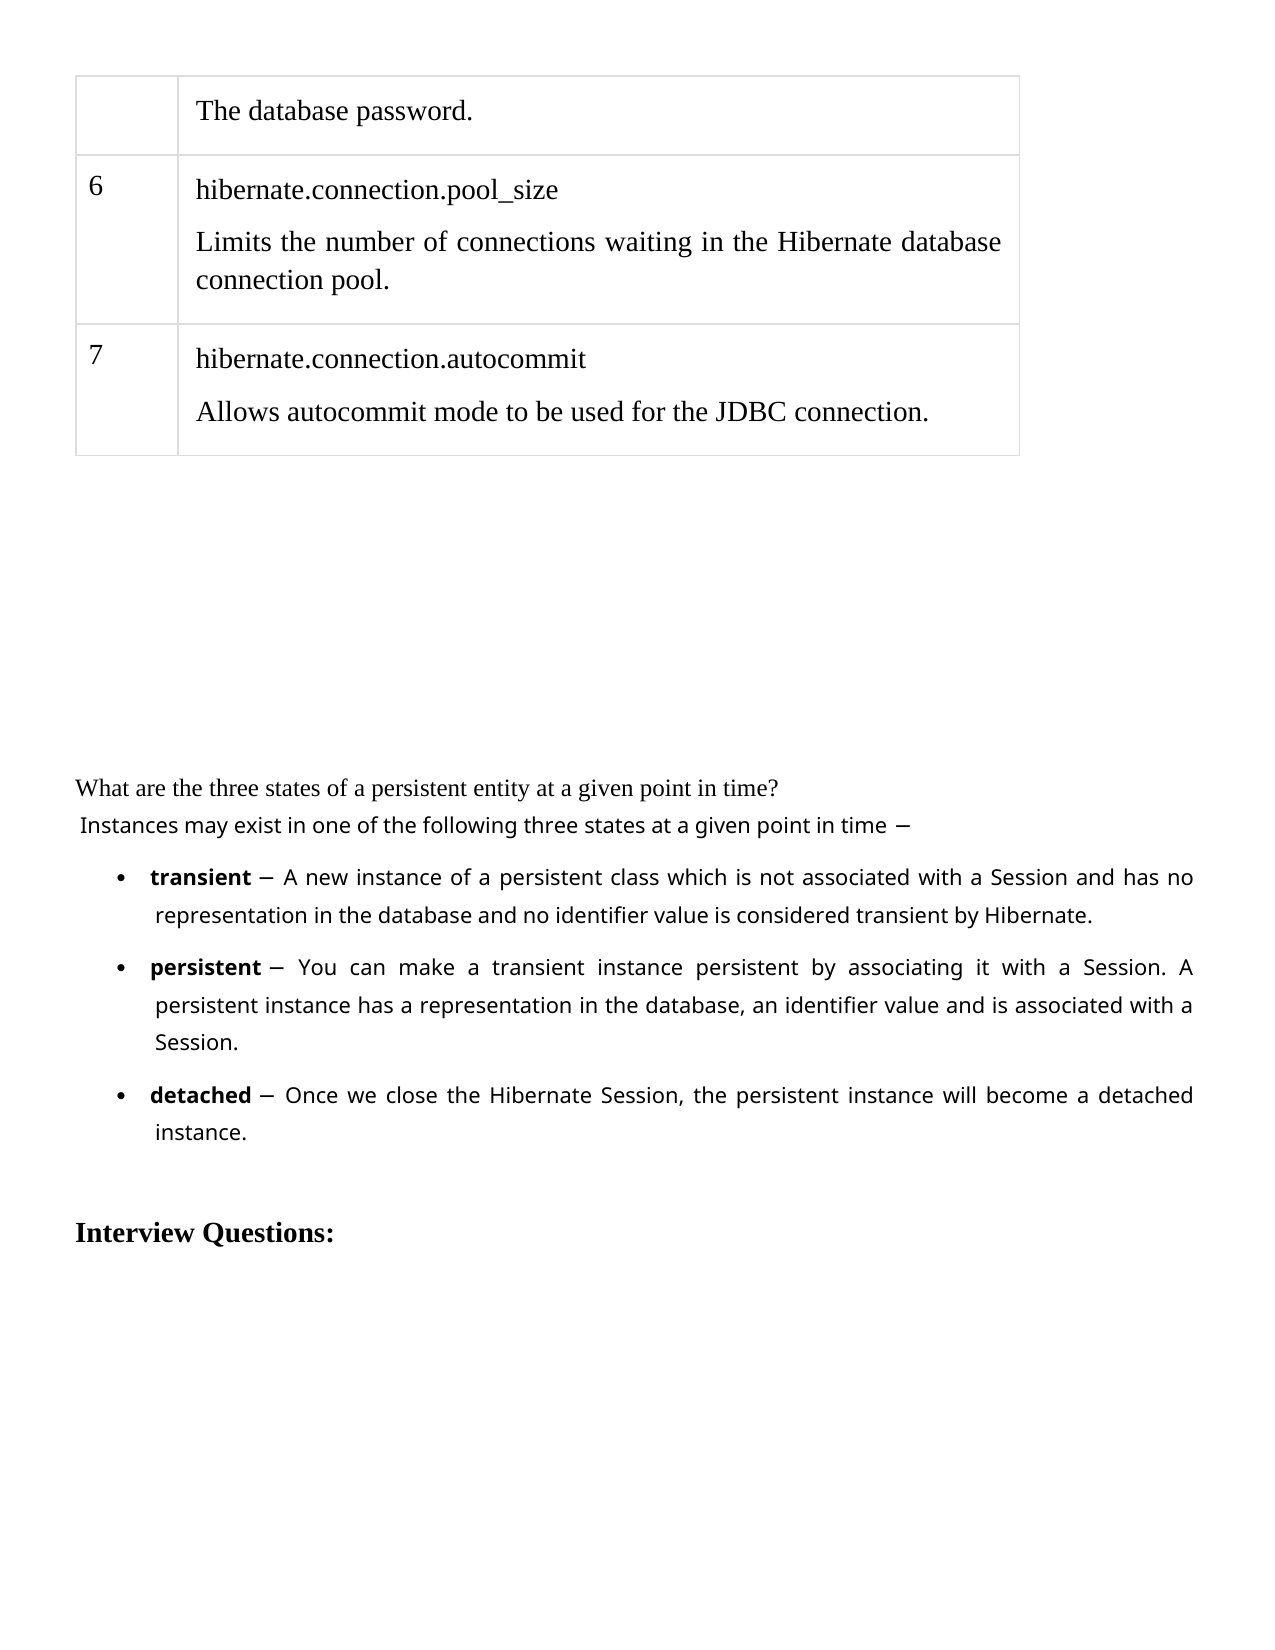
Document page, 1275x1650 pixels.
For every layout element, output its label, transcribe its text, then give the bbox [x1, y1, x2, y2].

text What are the three states of a persistent entity at a given point in time? [75, 773, 1200, 802]
list detached − Once we close the Hibernate Session, the persistent instance will become a detached instance. [117, 1072, 1195, 1147]
table_cell 7 [77, 325, 177, 455]
text Instances may exist in one of the following three states at a given point in time − [80, 802, 1195, 839]
list transient − A new instance of a persistent class which is not associated with a Session and has no representation in the database and no identifier value is considered transient by Hibernate. [117, 854, 1195, 929]
table_cell hibernate.connection.autocommit Allows autocommit mode to be used for the JDBC connection. [179, 325, 1019, 455]
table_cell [179, 77, 1019, 154]
table_cell hibernate.connection.pool_size Limits the number of connections waiting in the Hibernate database connection pool. [179, 156, 1019, 323]
table_cell 6 [77, 156, 177, 323]
table_cell 5 [77, 77, 177, 154]
list persistent − You can make a transient instance persistent by associating it with a Session. A persistent instance has a representation in the database, an identifier value and is associated with a Session. [117, 944, 1195, 1057]
text Interview Questions: [75, 1215, 1200, 1248]
